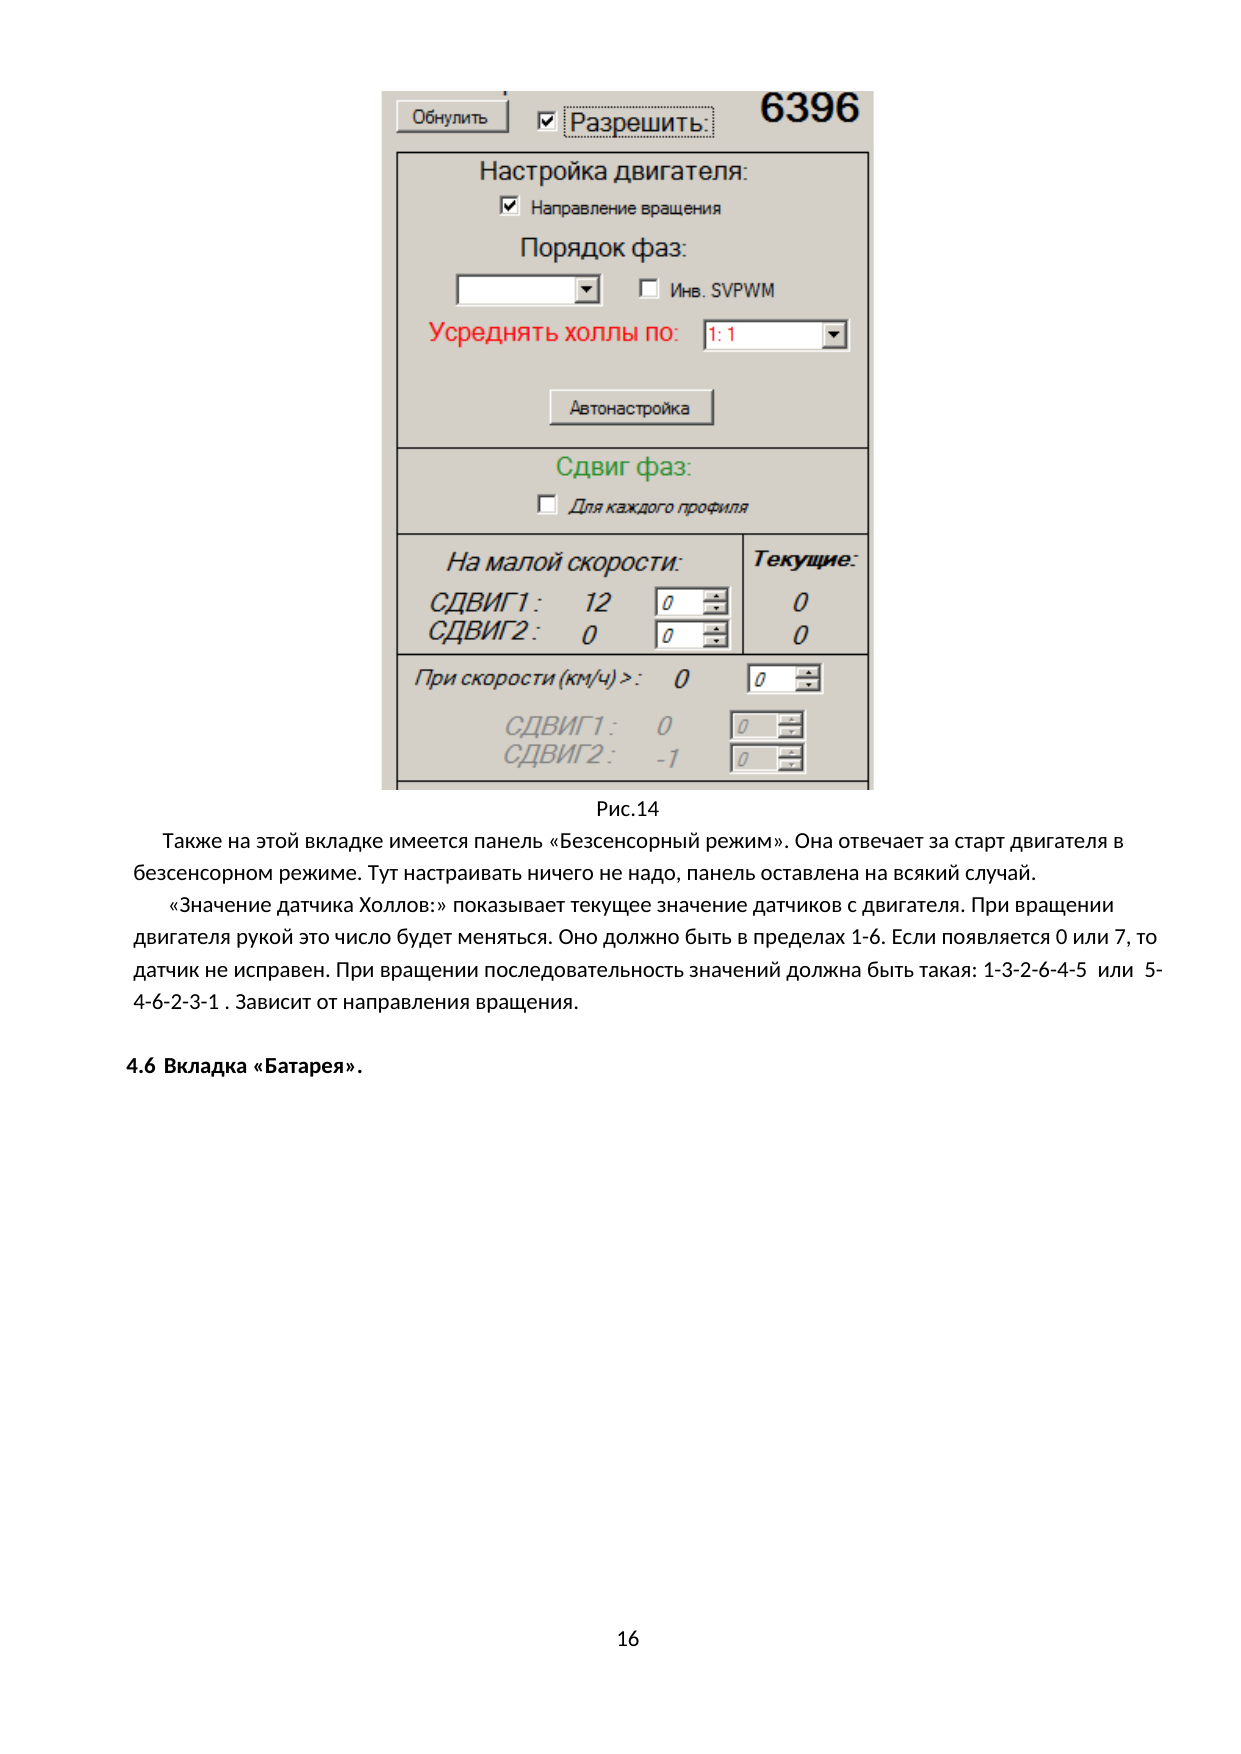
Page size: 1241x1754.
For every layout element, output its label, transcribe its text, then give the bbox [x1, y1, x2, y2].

list Рис.14 [89, 794, 1167, 822]
list Также на этой вкладке имеется панель «Безсенсорный режим». Она отвечает за старт двигателя в безсенсорном режиме. Тут настраивать ничего не надо, панель оставлена на всякий случай. [133, 826, 1167, 886]
picture [381, 91, 874, 790]
list Вкладка «Батарея». [126, 1051, 1167, 1079]
list «Значение датчика Холлов:» показывает текущее значение датчиков с двигателя. При вращении двигателя рукой это число будет меняться. Оно должно быть в пределах 1-6. Если появляется 0 или 7, то датчик не исправен. При вращении последовательность значений должна быть такая: 1-3-2-6-4-5 или 5-4-6-2-3-1 . Зависит от направления вращения. [133, 890, 1167, 1015]
